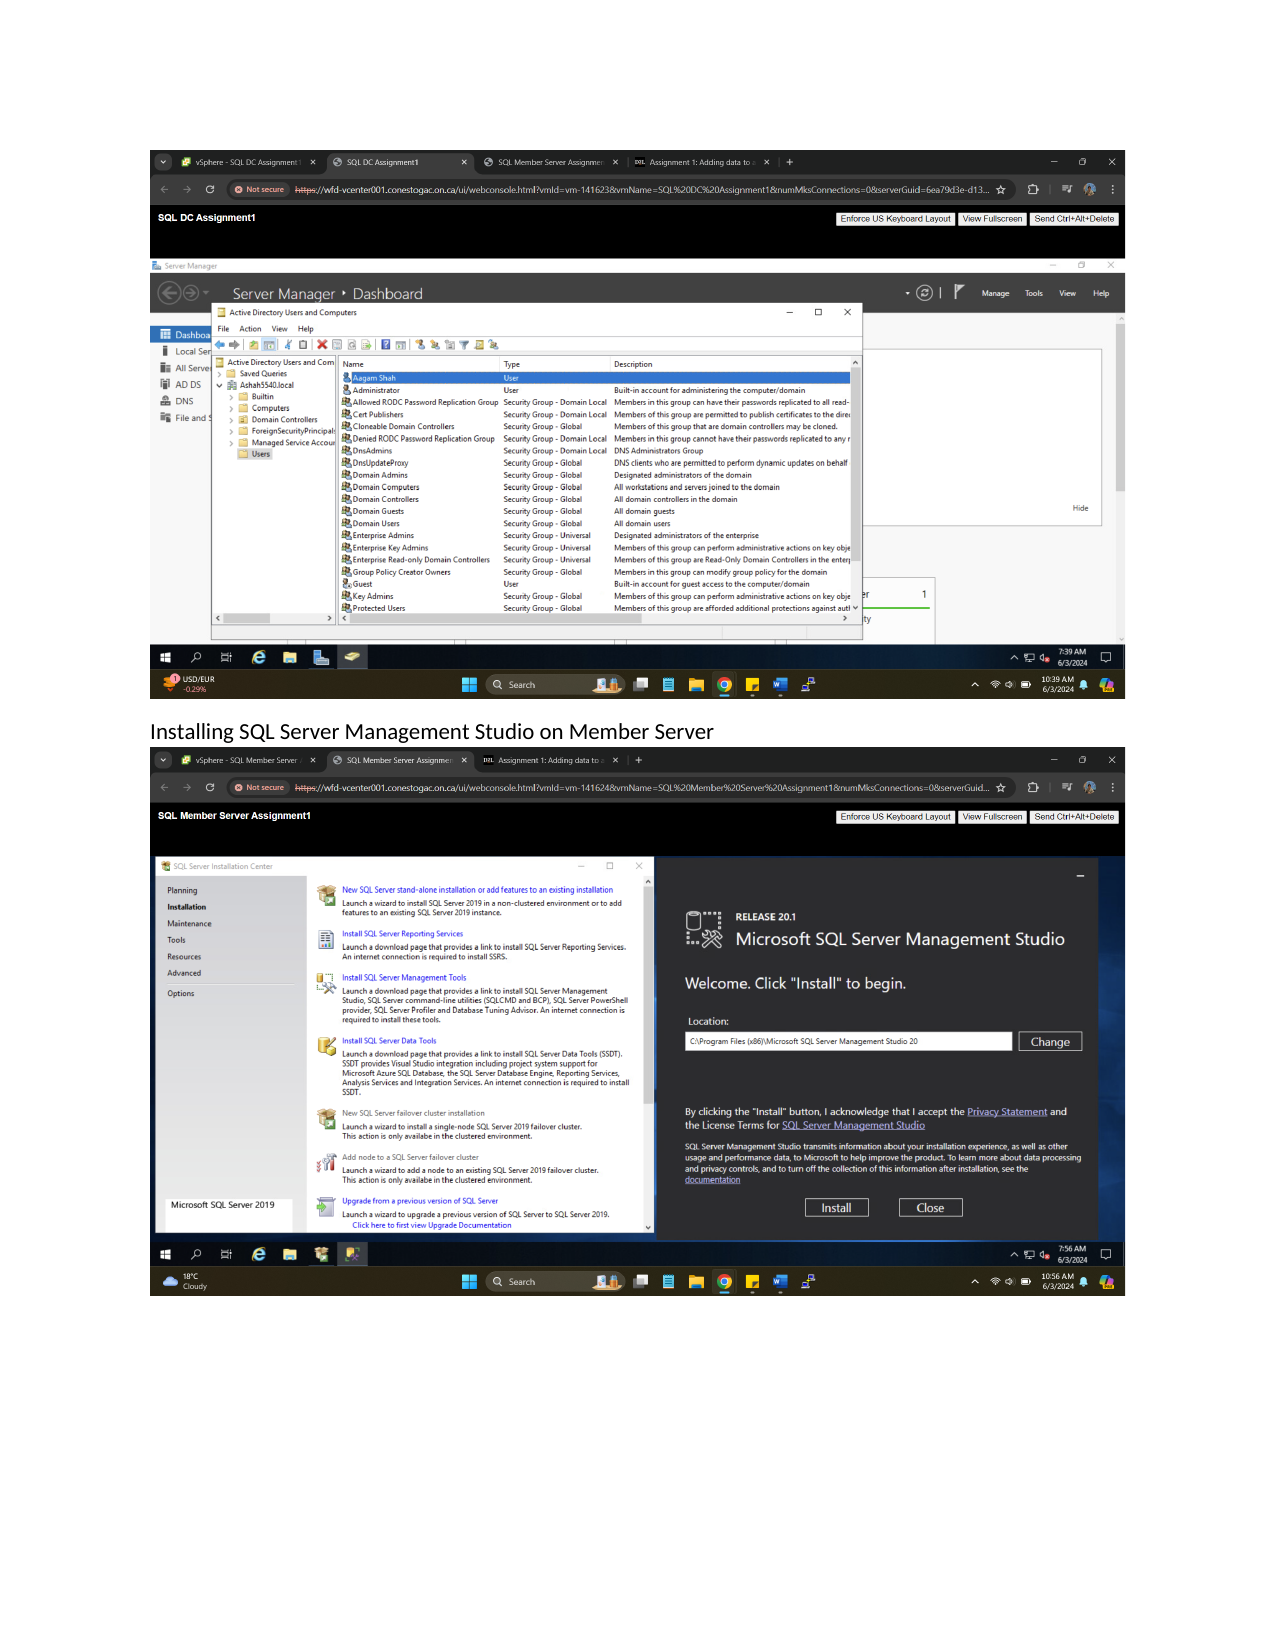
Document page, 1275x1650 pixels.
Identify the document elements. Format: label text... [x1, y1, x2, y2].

picture [150, 747, 1125, 1296]
picture [150, 150, 1125, 699]
text Installing SQL Server Management Studio on Member Server [150, 717, 1125, 747]
